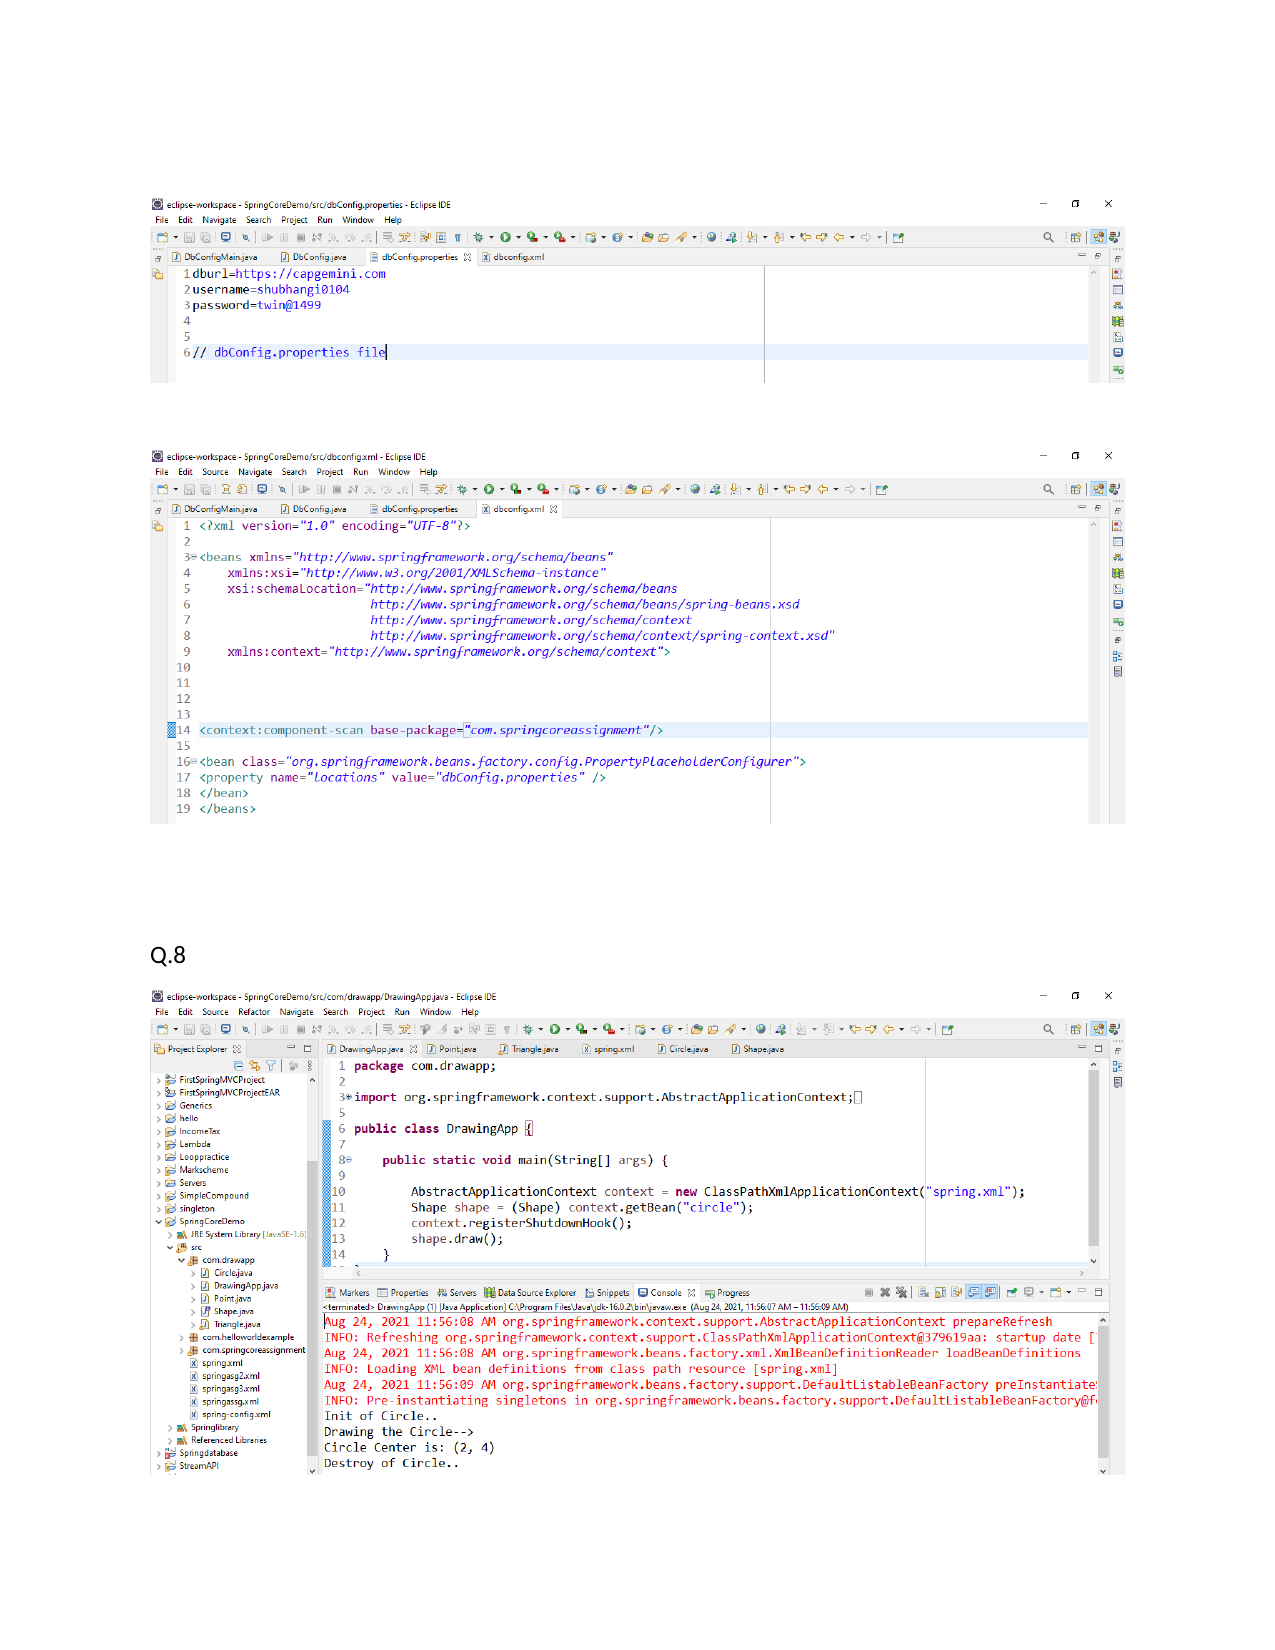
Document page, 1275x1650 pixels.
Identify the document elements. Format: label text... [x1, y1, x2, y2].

picture [150, 988, 1125, 1475]
text Q.8 [150, 939, 1125, 969]
picture [150, 448, 1125, 824]
picture [150, 196, 1125, 383]
